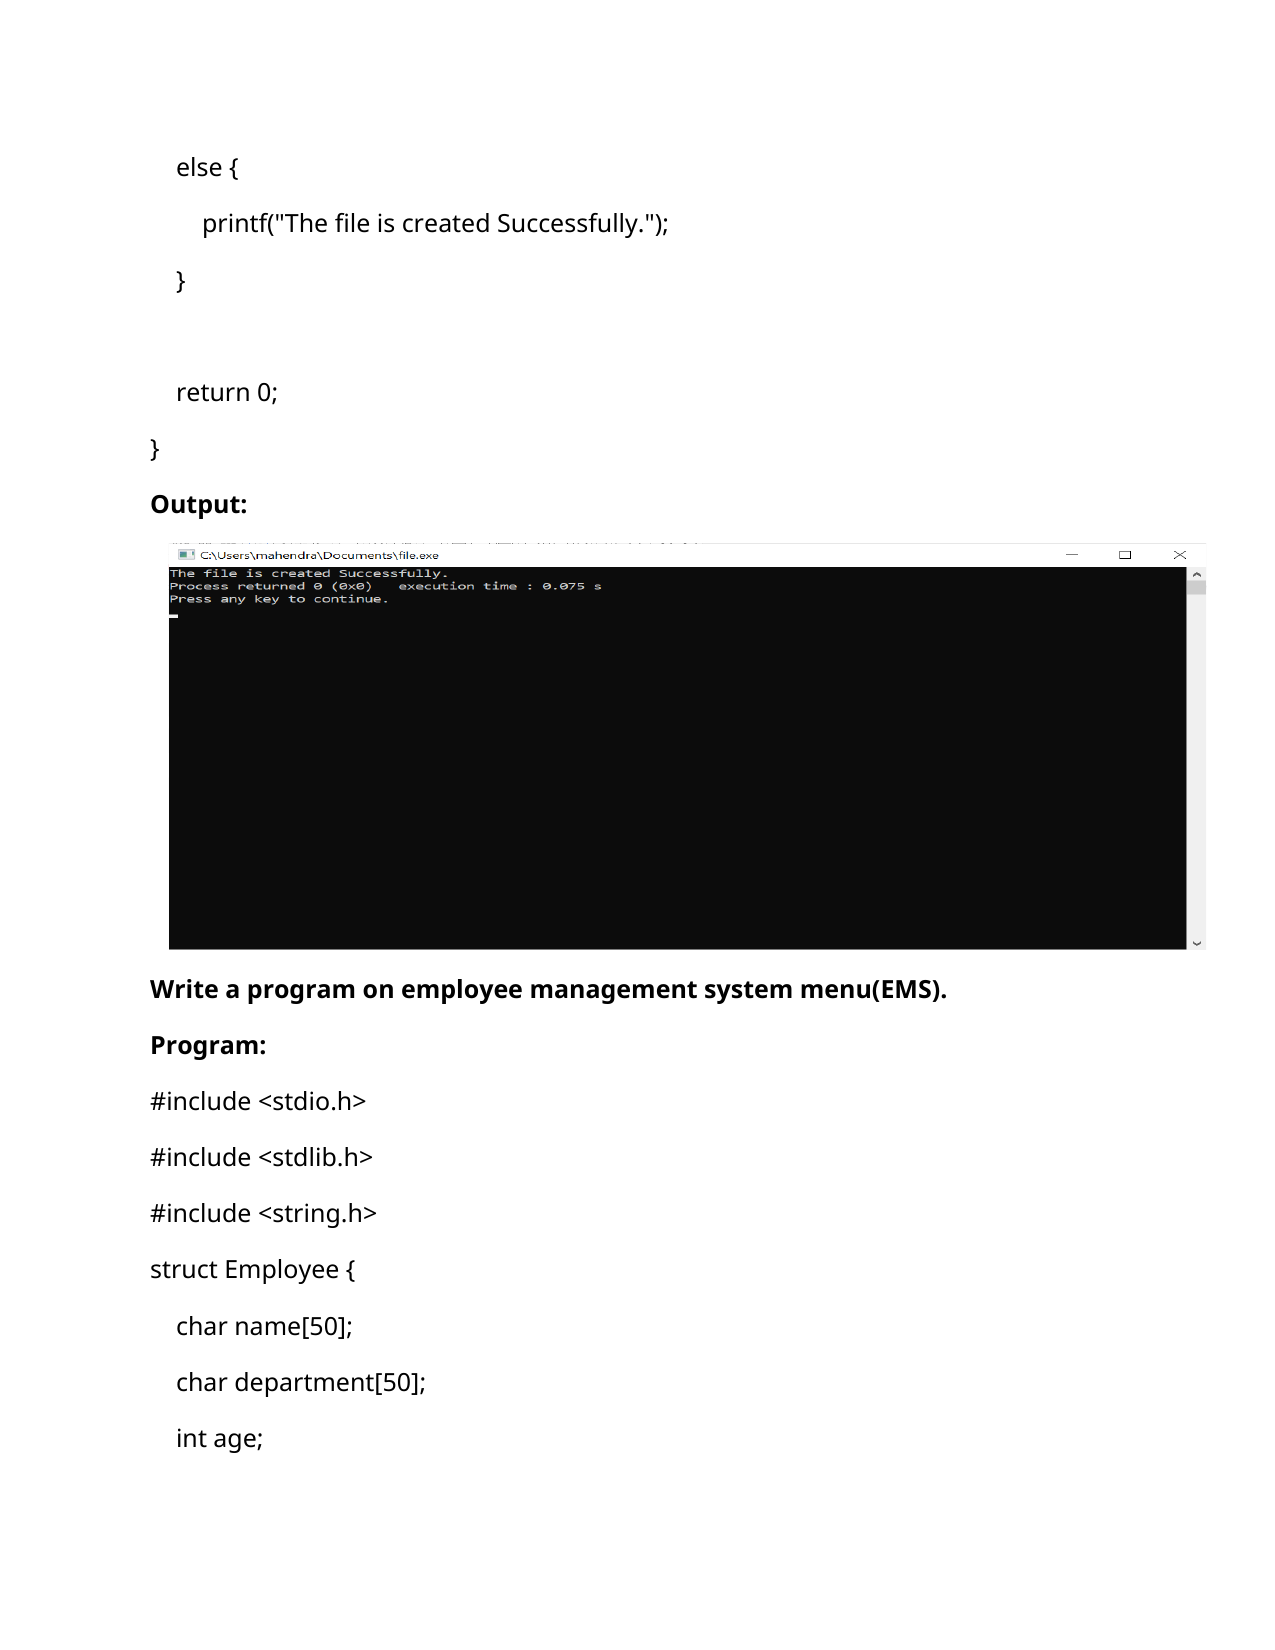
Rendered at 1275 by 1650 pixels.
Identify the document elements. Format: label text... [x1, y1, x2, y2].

text else { [150, 150, 1125, 184]
text printf("The file is created Successfully."); [150, 206, 1125, 240]
text struct Employee { [150, 1252, 1125, 1286]
text } [150, 262, 1125, 296]
text char department[50]; [150, 1364, 1125, 1398]
text Program: [150, 1027, 1125, 1062]
text } [150, 431, 1125, 465]
text return 0; [150, 374, 1125, 409]
text #include <string.h> [150, 1196, 1125, 1230]
text Write a program on employee management system menu(EMS). [150, 971, 1125, 1005]
text int age; [150, 1421, 1125, 1454]
text #include <stdio.h> [150, 1084, 1125, 1118]
text Output: [150, 487, 1125, 521]
text #include <stdlib.h> [150, 1140, 1125, 1174]
text char name[50]; [150, 1308, 1125, 1342]
